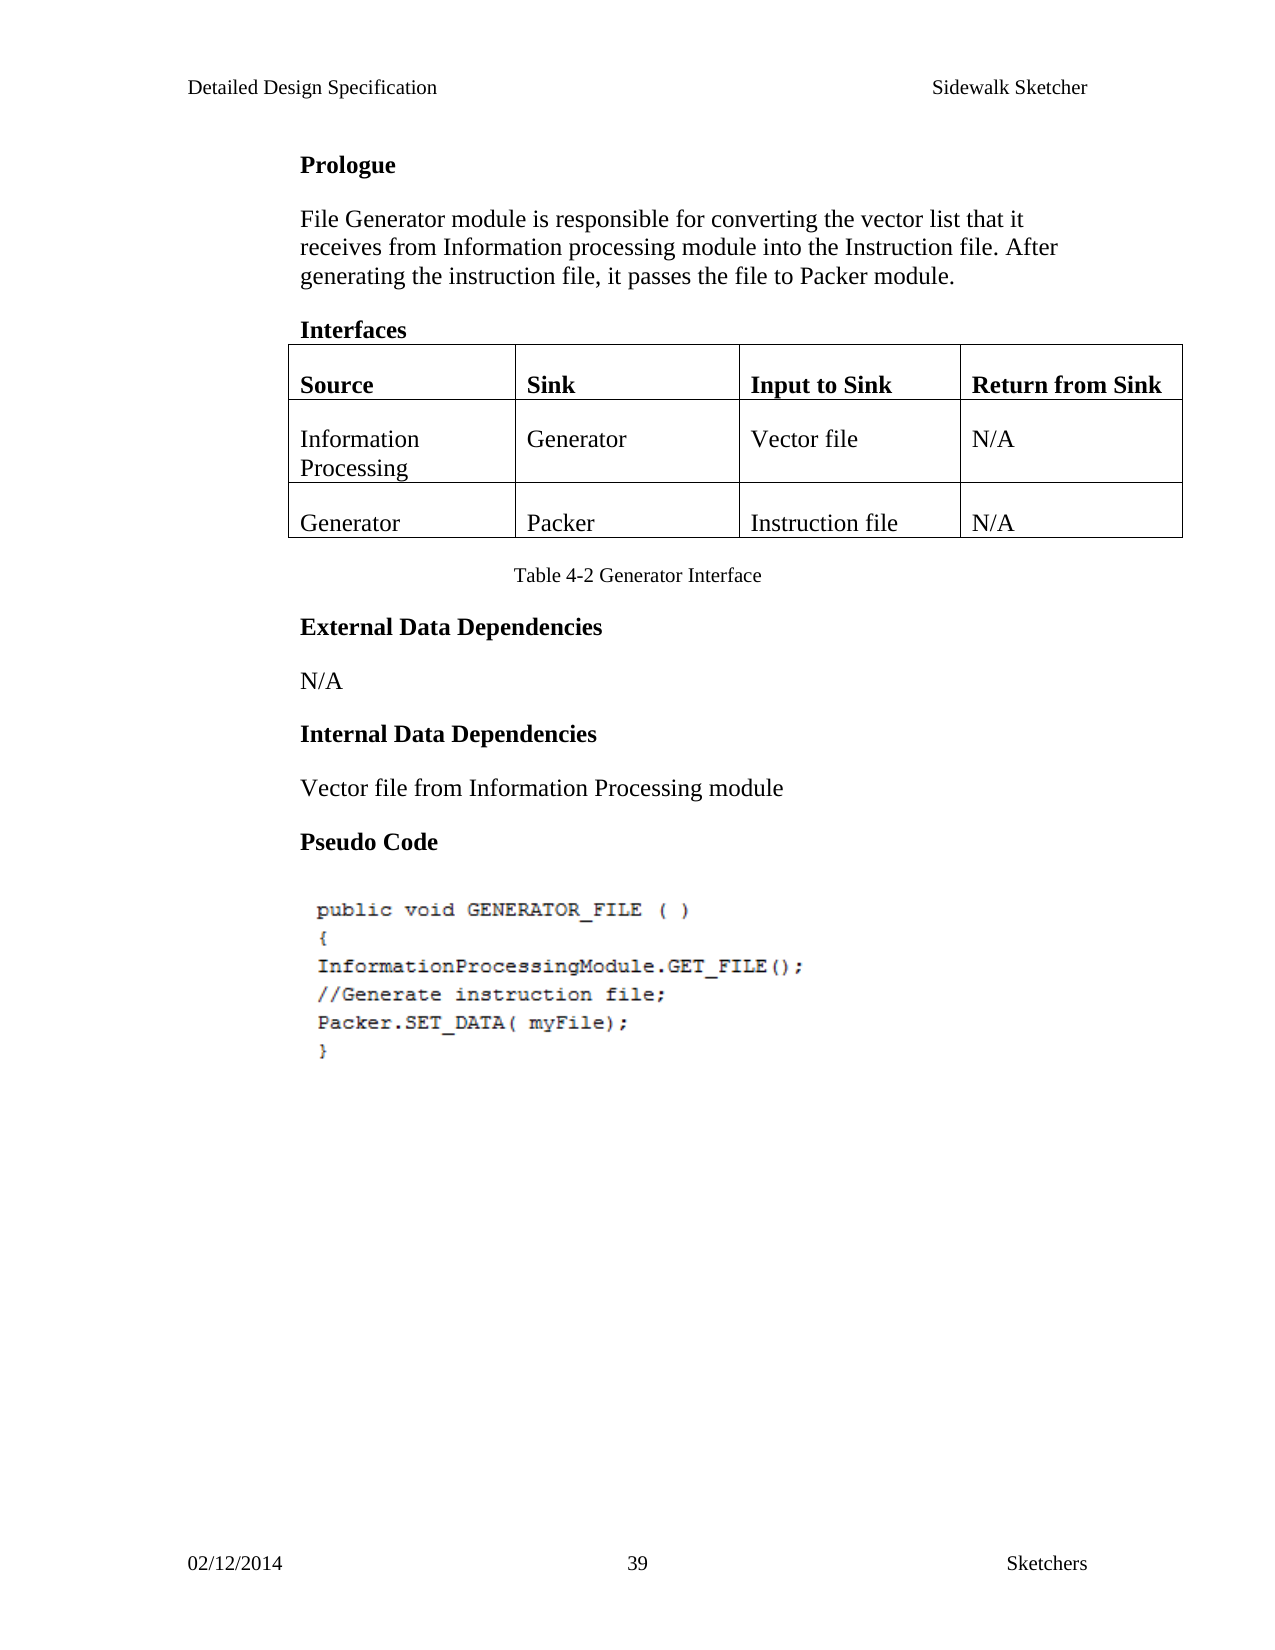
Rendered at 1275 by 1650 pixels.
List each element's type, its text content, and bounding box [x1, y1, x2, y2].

table_cell N/A [961, 400, 1182, 482]
table_header Return from Sink [961, 345, 1182, 398]
text File Generator module is responsible for converting the vector list that it receives from Information processing module into the Instruction file. After generating the instruction file, it passes the file to Packer module. [300, 204, 1087, 290]
picture [300, 880, 826, 1098]
text Interfaces [300, 315, 1087, 344]
text Table 4-2 Generator Interface [187, 563, 1087, 587]
table_header Source [289, 345, 515, 398]
text Vector file from Information Processing module [300, 773, 1087, 802]
table_header Input to Sink [740, 345, 960, 398]
text Pseudo Code [300, 827, 1087, 856]
table_cell Generator [289, 483, 515, 537]
text N/A [300, 666, 1087, 694]
text External Data Dependencies [300, 612, 1087, 641]
table_cell N/A [961, 483, 1182, 537]
text Internal Data Dependencies [300, 719, 1087, 748]
text Prologue [300, 150, 1087, 179]
table_cell Information Processing [289, 400, 515, 482]
table_cell Instruction file [740, 483, 960, 537]
table_cell Generator [516, 400, 739, 482]
table_cell Packer [516, 483, 739, 537]
table_cell Vector file [740, 400, 960, 482]
table_header Sink [516, 345, 739, 398]
